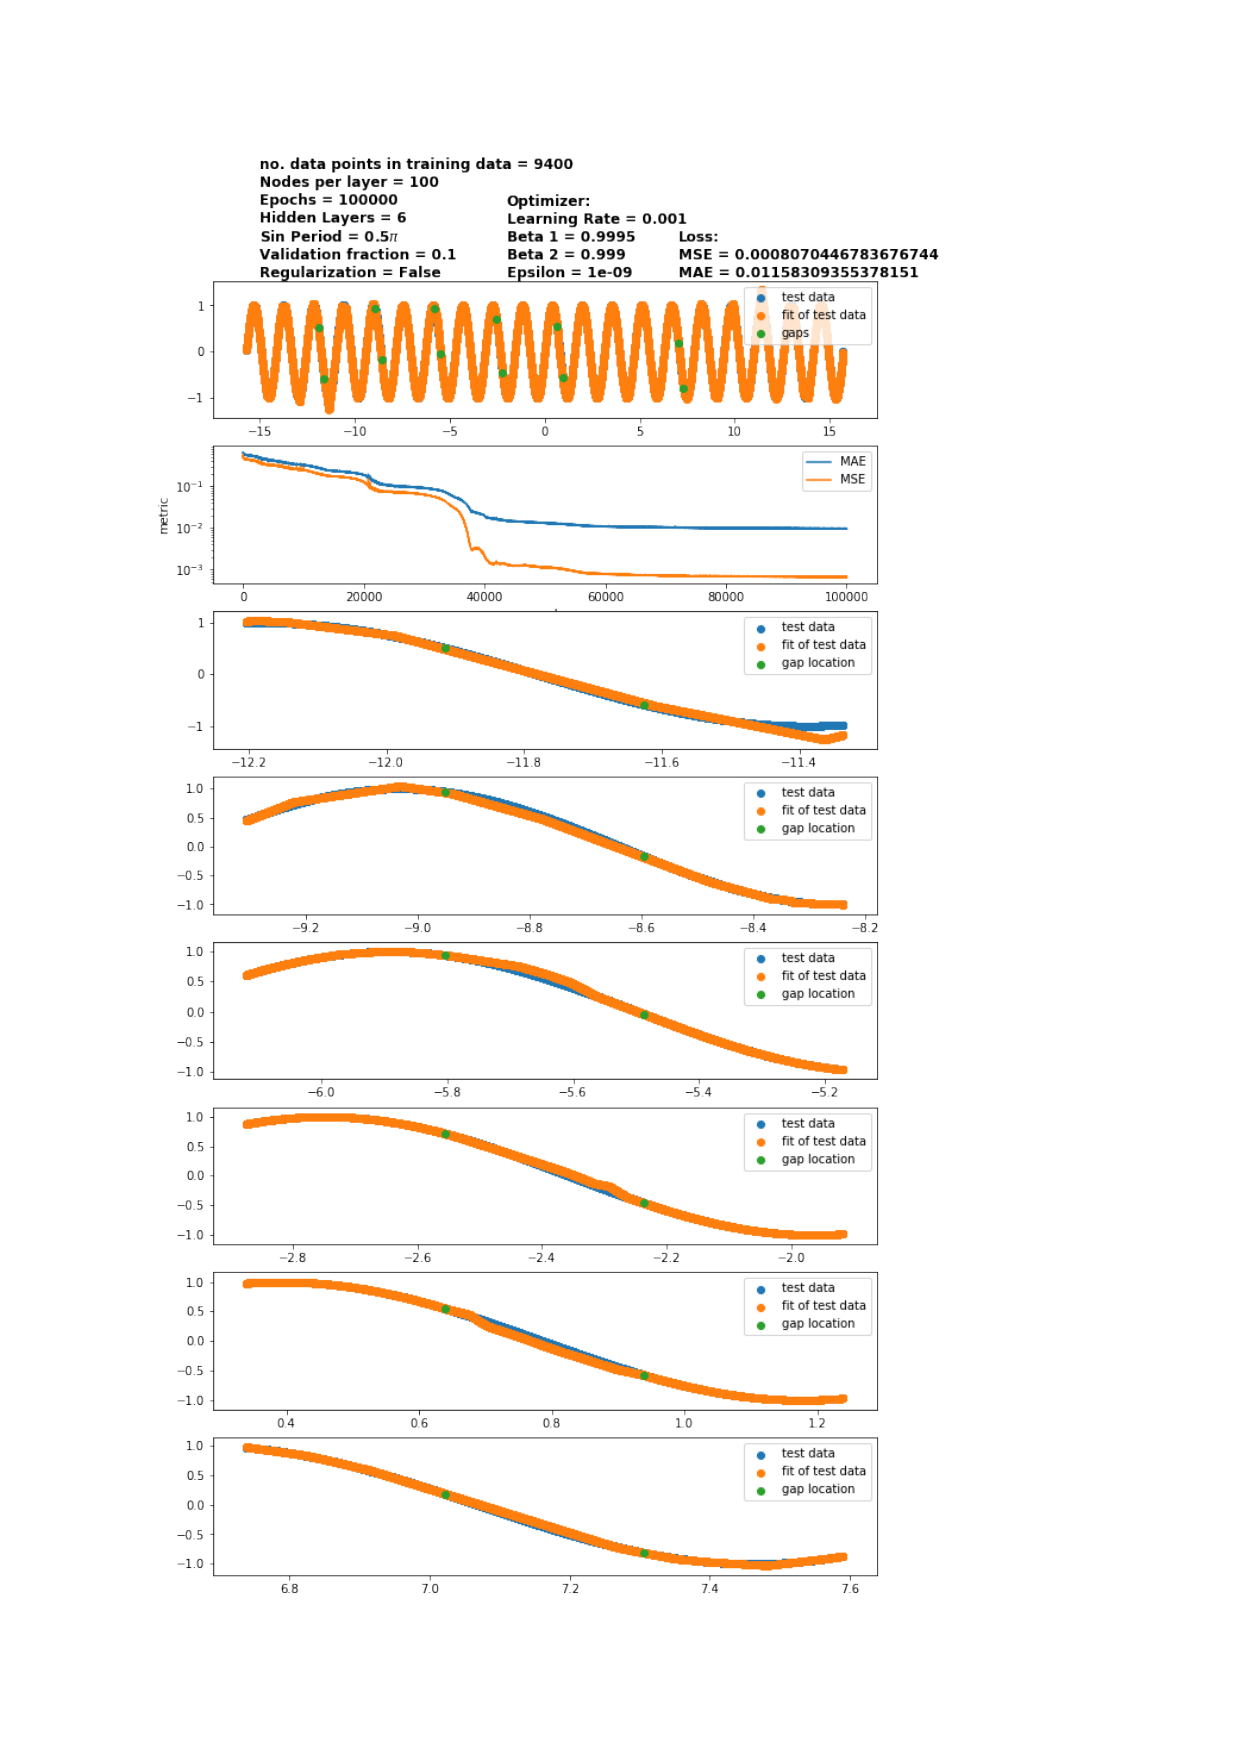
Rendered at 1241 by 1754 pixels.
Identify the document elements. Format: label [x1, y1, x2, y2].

picture [150, 150, 951, 1604]
